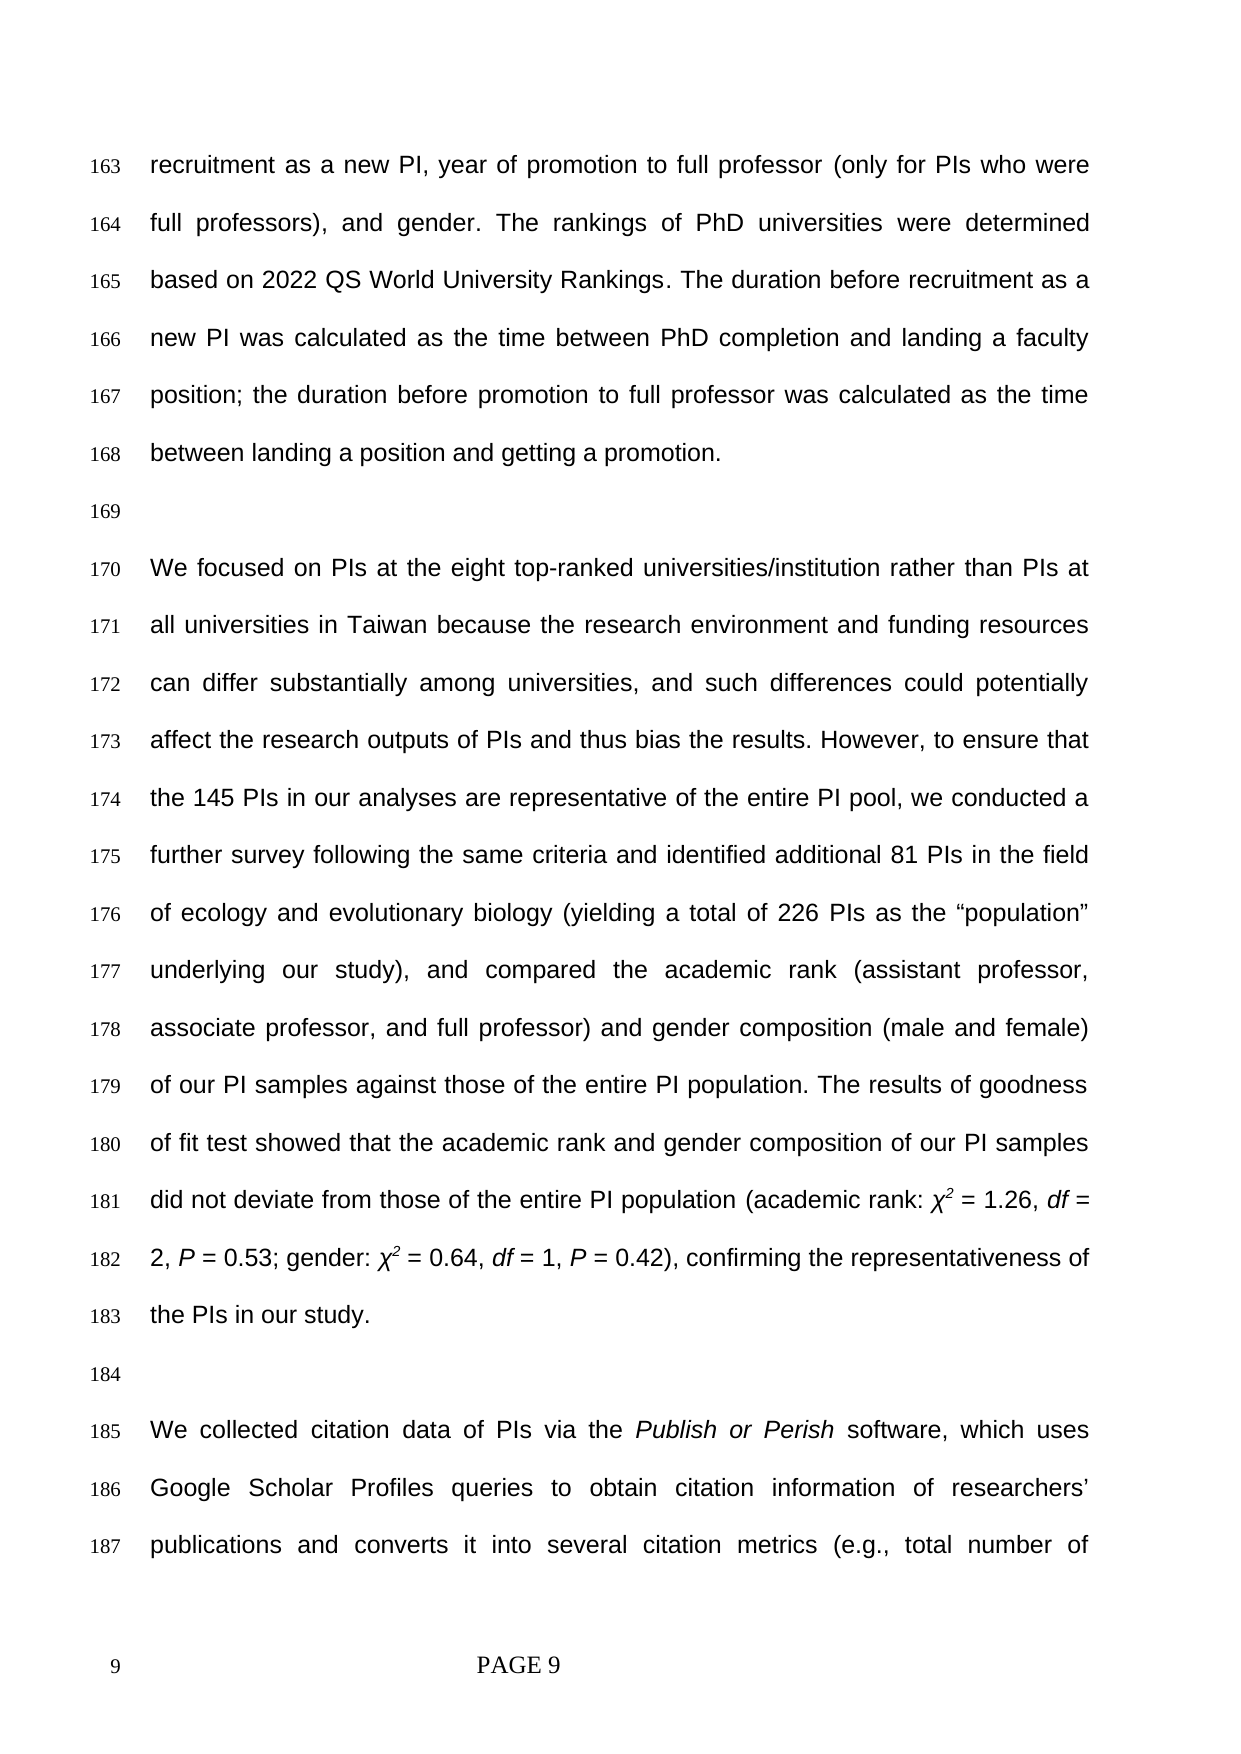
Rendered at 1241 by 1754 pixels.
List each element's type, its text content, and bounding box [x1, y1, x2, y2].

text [150, 1415, 1090, 1559]
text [150, 150, 1090, 466]
text We focused on PIs at the eight top-ranked universities/institution rather than PIs at all universities in Taiwan because the research environment and funding resources can differ substantially among universities, and such differences could potentially affect the research outputs of PIs and thus bias the results. However, to ensure that the 145 PIs in our analyses are representative of the entire PI pool, we conducted a further survey following the same criteria and identified additional 81 PIs in the field of ecology and evolutionary biology (yielding a total of 226 PIs as the “population” underlying our study), and compared the academic rank (assistant professor, associate professor, and full professor) and gender composition (male and female) of our PI samples against those of the entire PI population. The results of goodness of fit test showed that the academic rank and gender composition of our PI samples did not deviate from those of the entire PI population (academic rank: χ2 = 1.26, df = 2, P = 0.53; gender: χ2 = 0.64, df = 1, P = 0.42), confirming the representativeness of the PIs in our study. [150, 552, 1090, 1329]
